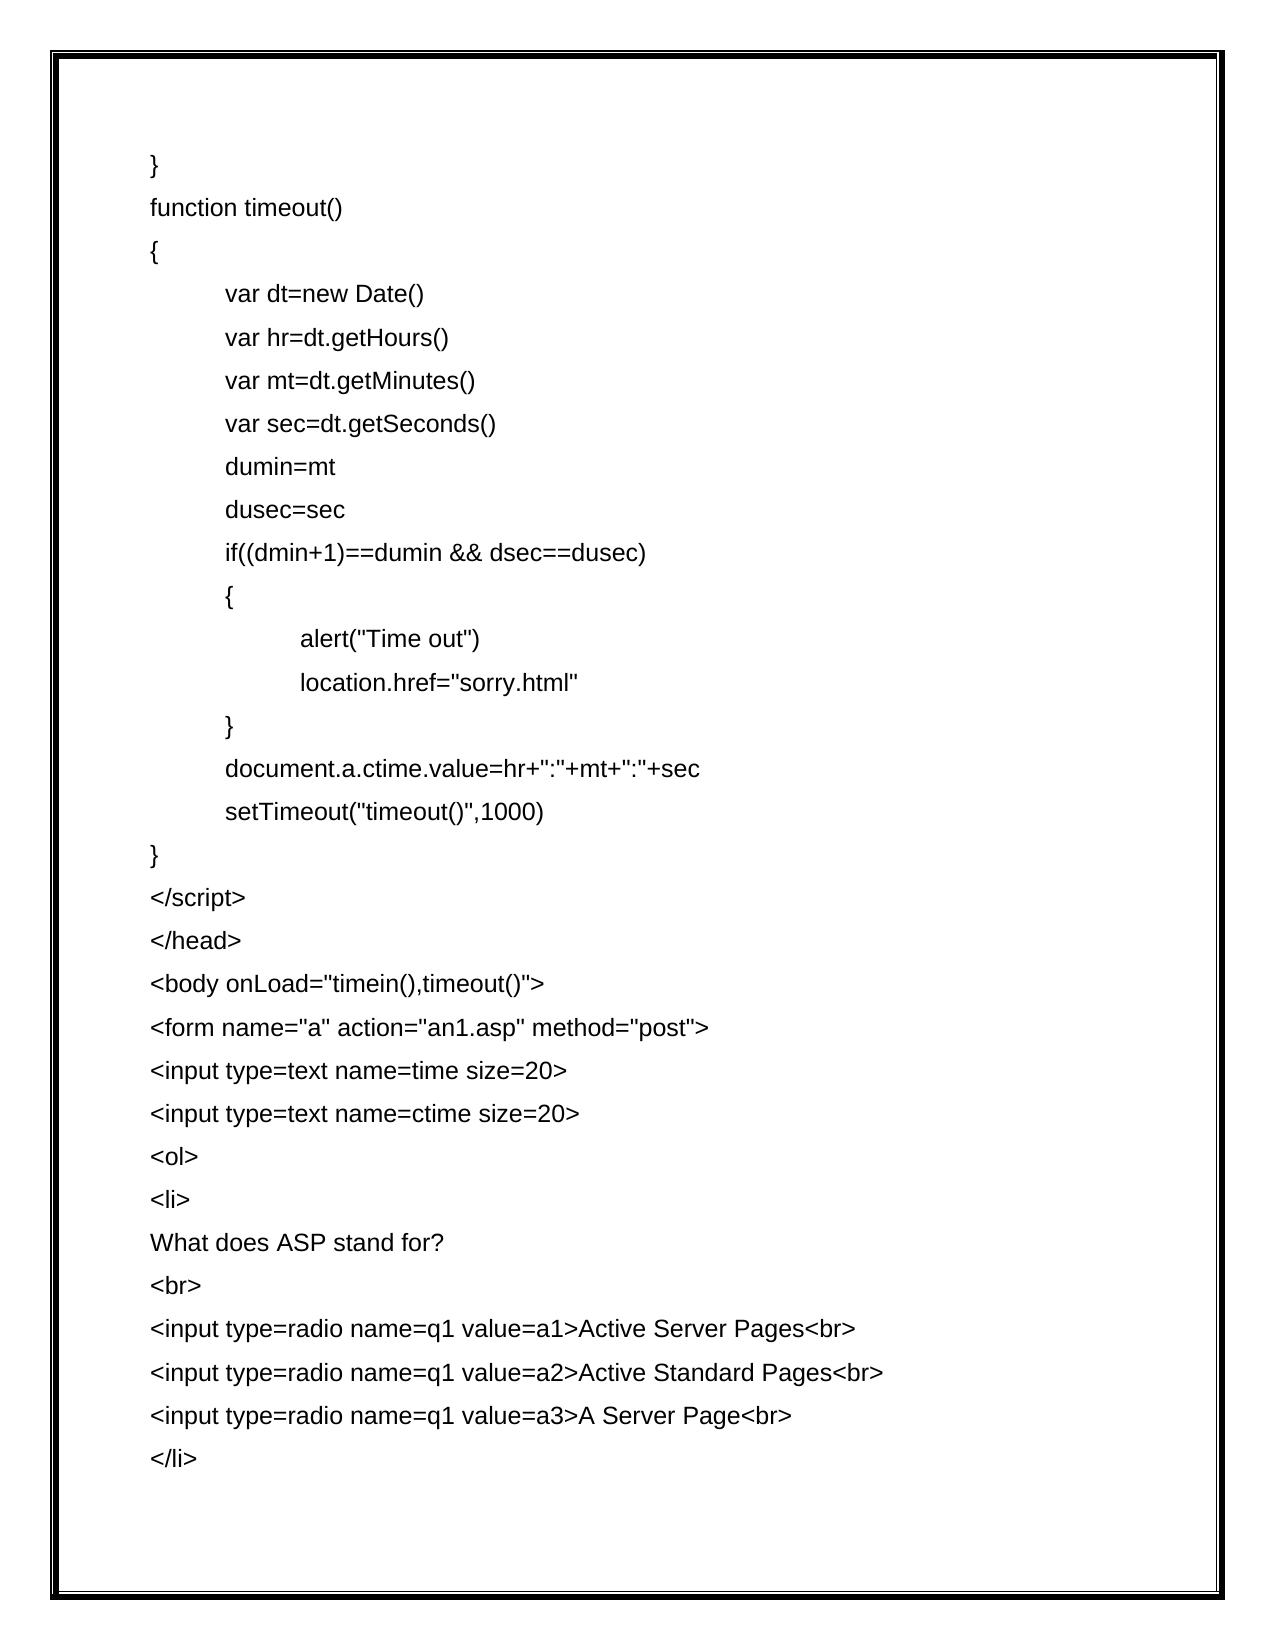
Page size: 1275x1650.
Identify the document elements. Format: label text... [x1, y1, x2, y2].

text dusec=sec [150, 495, 1125, 524]
text } [150, 711, 1125, 739]
text alert("Time out") [225, 624, 1125, 653]
text <br> [150, 1271, 1125, 1300]
text var hr=dt.getHours() [150, 322, 1125, 351]
text <input type=text name=ctime size=20> [150, 1099, 1125, 1127]
text if((dmin+1)==dumin && dsec==dusec) [150, 538, 1125, 567]
text <body onLoad="timein(),timeout()"> [150, 969, 1125, 998]
text <form name="a" action="an1.asp" method="post"> [150, 1012, 1125, 1041]
text function timeout() [150, 193, 1125, 222]
text var sec=dt.getSeconds() [150, 409, 1125, 437]
text <ol> [150, 1142, 1125, 1171]
text { [150, 581, 1125, 610]
text <input type=radio name=q1 value=a3>A Server Page<br> [150, 1401, 1125, 1429]
text <li> [150, 1185, 1125, 1214]
text </head> [150, 926, 1125, 955]
text } [150, 840, 1125, 869]
text What does ASP stand for? [150, 1228, 1125, 1257]
text <input type=radio name=q1 value=a1>Active Server Pages<br> [150, 1314, 1125, 1343]
text var mt=dt.getMinutes() [150, 366, 1125, 394]
text document.a.ctime.value=hr+":"+mt+":"+sec [150, 754, 1125, 782]
text <input type=radio name=q1 value=a2>Active Standard Pages<br> [150, 1357, 1125, 1386]
text <input type=text name=time size=20> [150, 1056, 1125, 1084]
text setTimeout("timeout()",1000) [150, 797, 1125, 826]
text </script> [150, 883, 1125, 912]
text var dt=new Date() [150, 279, 1125, 308]
text } [150, 150, 1125, 179]
text dumin=mt [150, 452, 1125, 481]
text location.href="sorry.html" [225, 667, 1125, 696]
text </li> [150, 1444, 1125, 1472]
text { [150, 236, 1125, 265]
